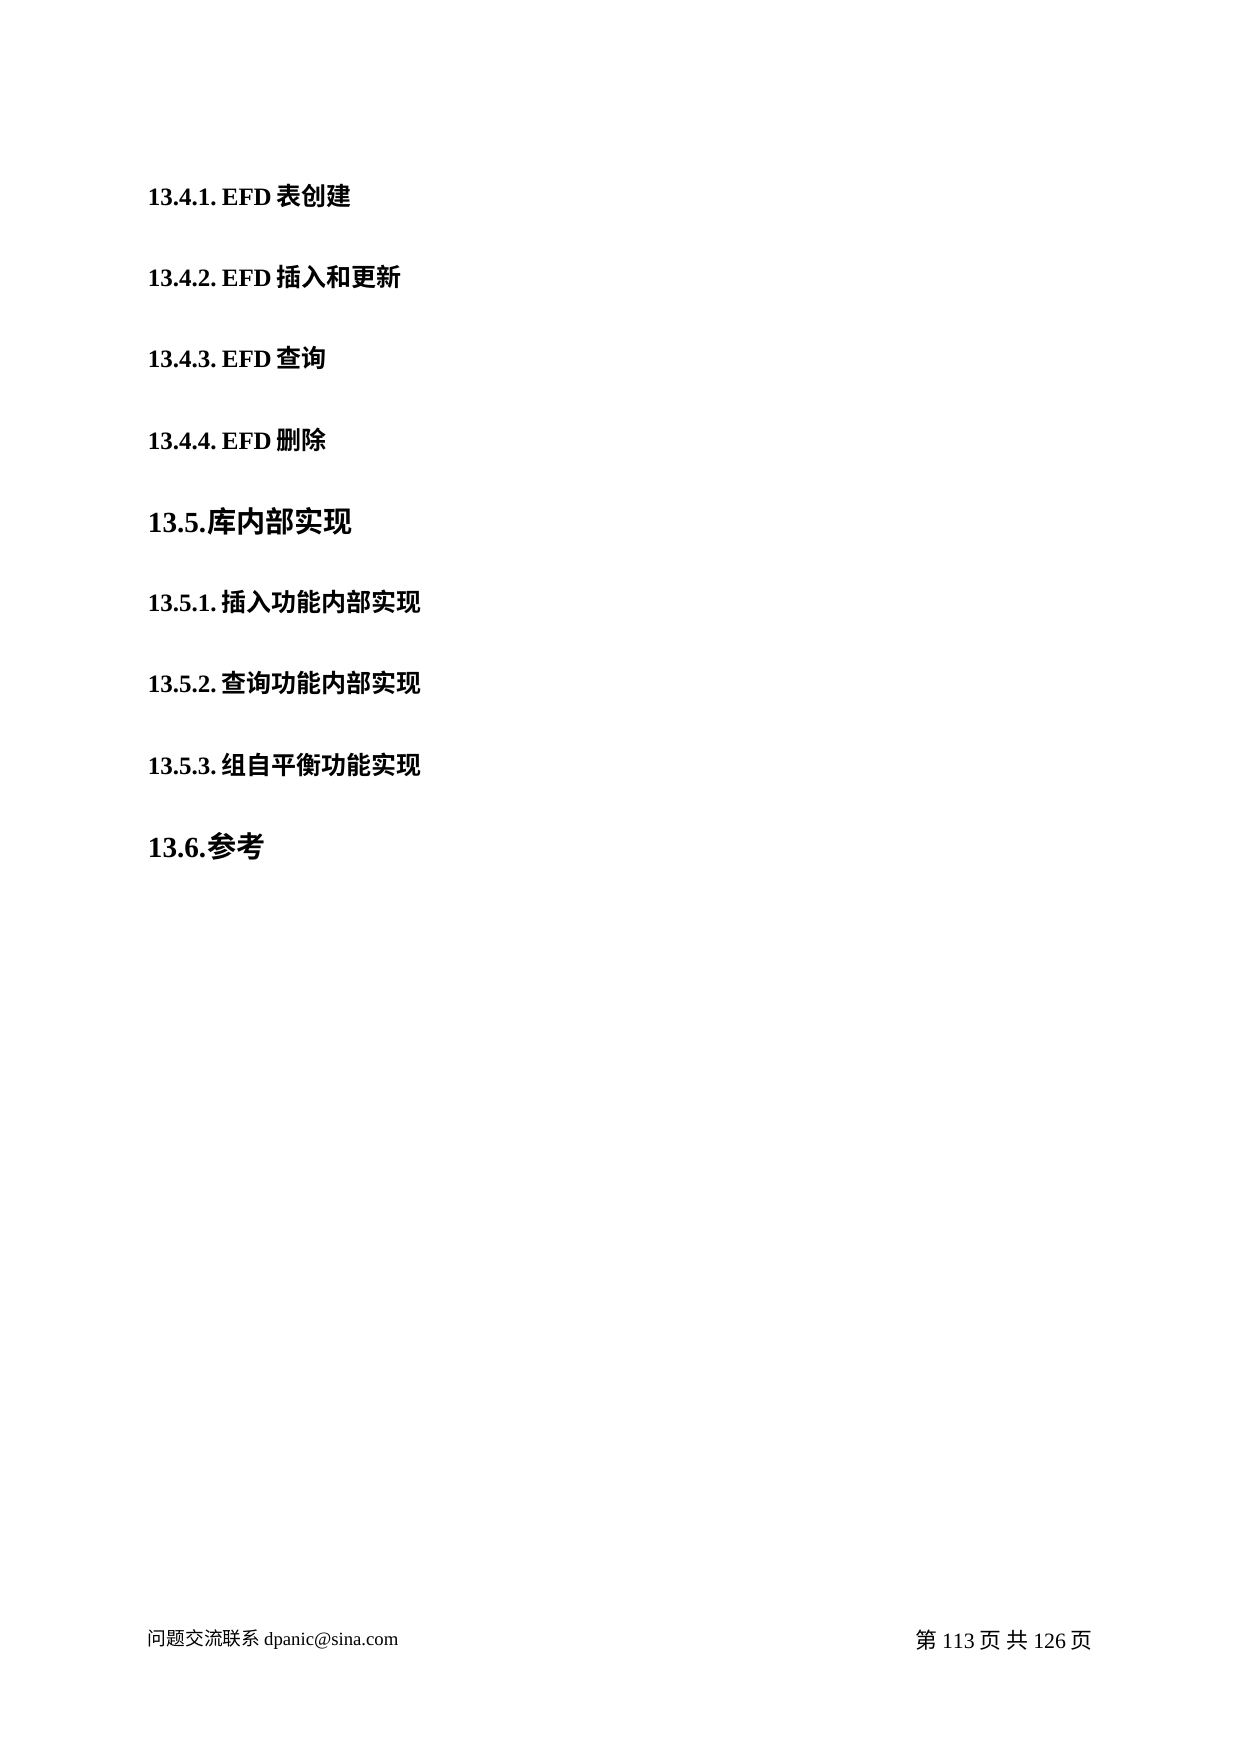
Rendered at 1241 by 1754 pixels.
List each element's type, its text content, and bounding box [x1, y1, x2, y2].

subtitle 查询功能内部实现 [148, 649, 1092, 714]
subtitle EFD删除 [148, 406, 1092, 471]
subtitle 组自平衡功能实现 [148, 731, 1092, 796]
subtitle 插入功能内部实现 [148, 568, 1092, 633]
subtitle EFD查询 [148, 324, 1092, 389]
subtitle 库内部实现 [148, 487, 1092, 552]
subtitle EFD插入和更新 [148, 243, 1092, 308]
subtitle 参考 [148, 812, 1092, 877]
subtitle EFD表创建 [148, 162, 1092, 227]
